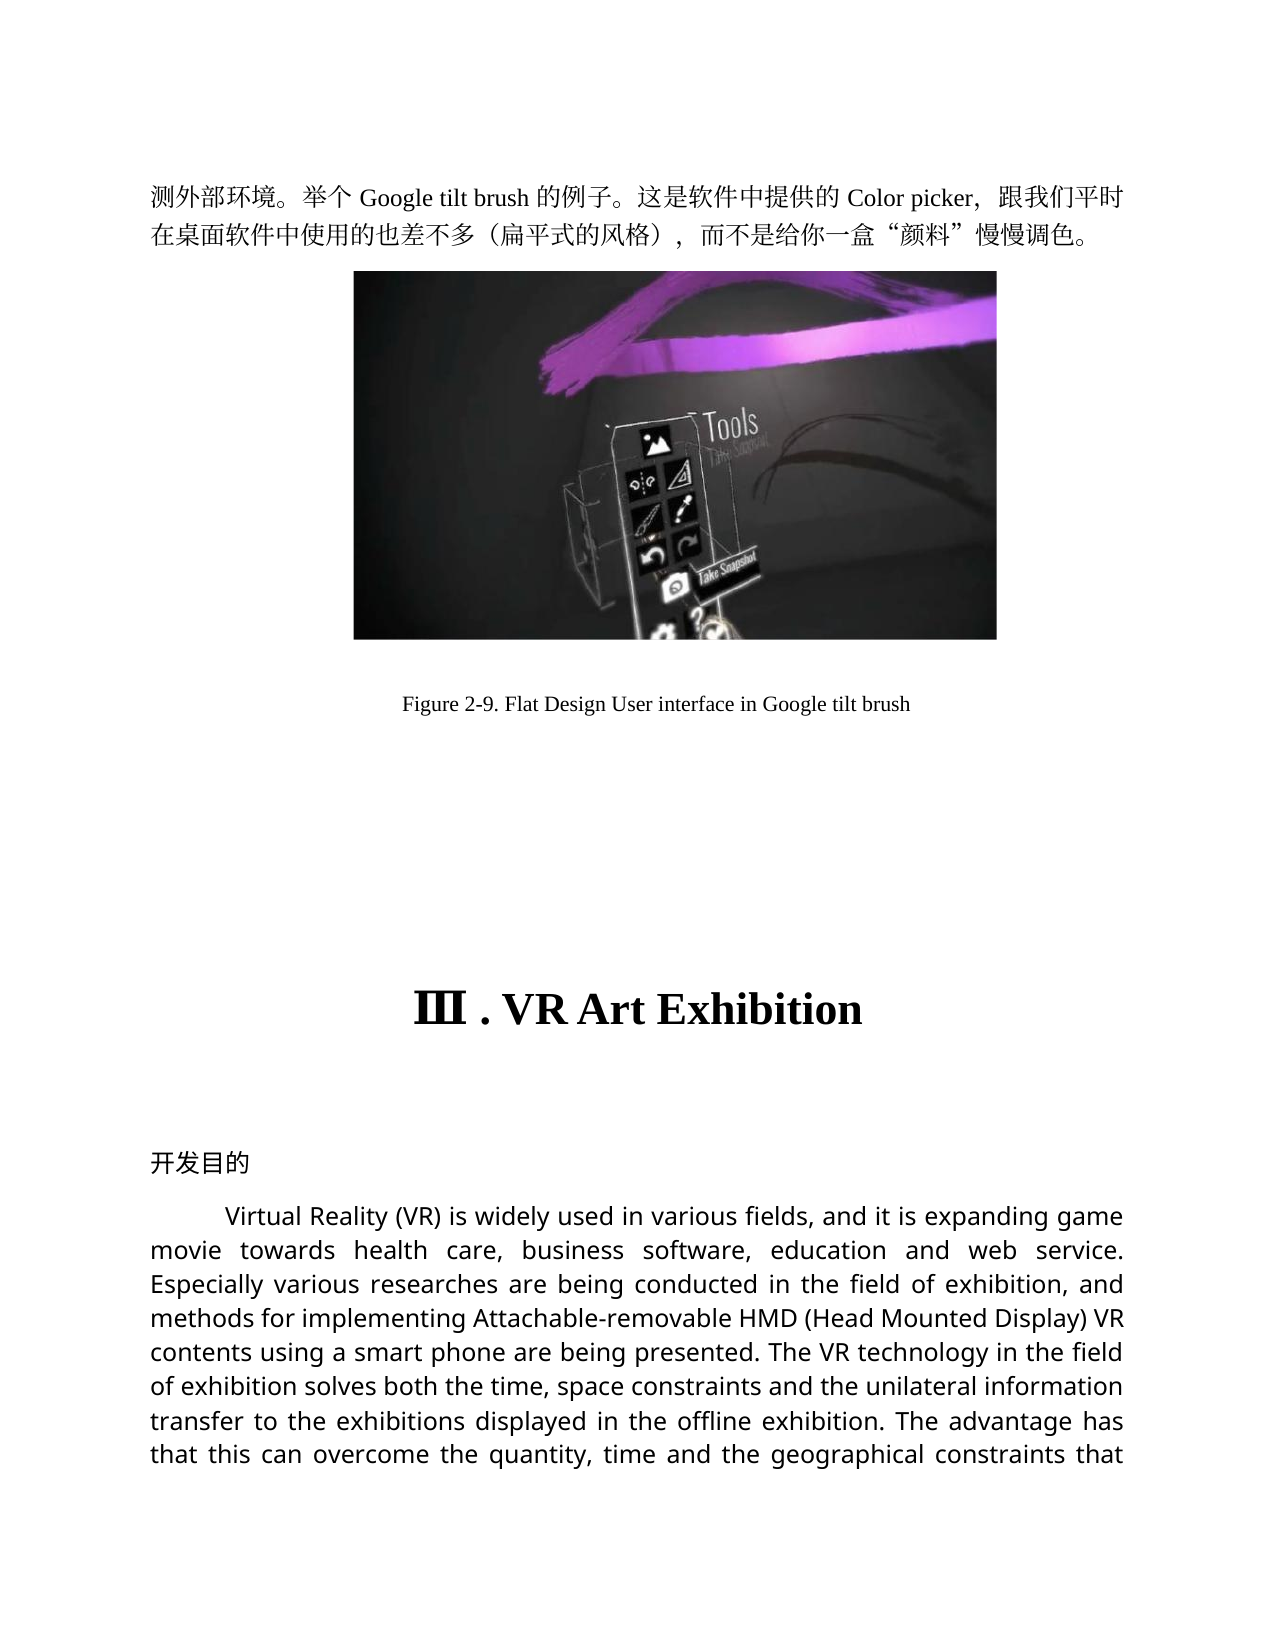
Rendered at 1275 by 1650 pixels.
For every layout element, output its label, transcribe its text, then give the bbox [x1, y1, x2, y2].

text Figure 2-9. Flat Design User interface in Google tilt brush [150, 691, 1125, 716]
text Ⅲ . VR Art Exhibition [150, 982, 1125, 1034]
picture [353, 271, 997, 640]
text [150, 177, 1125, 252]
text 开发目的 [150, 1143, 1125, 1179]
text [150, 1199, 1125, 1471]
